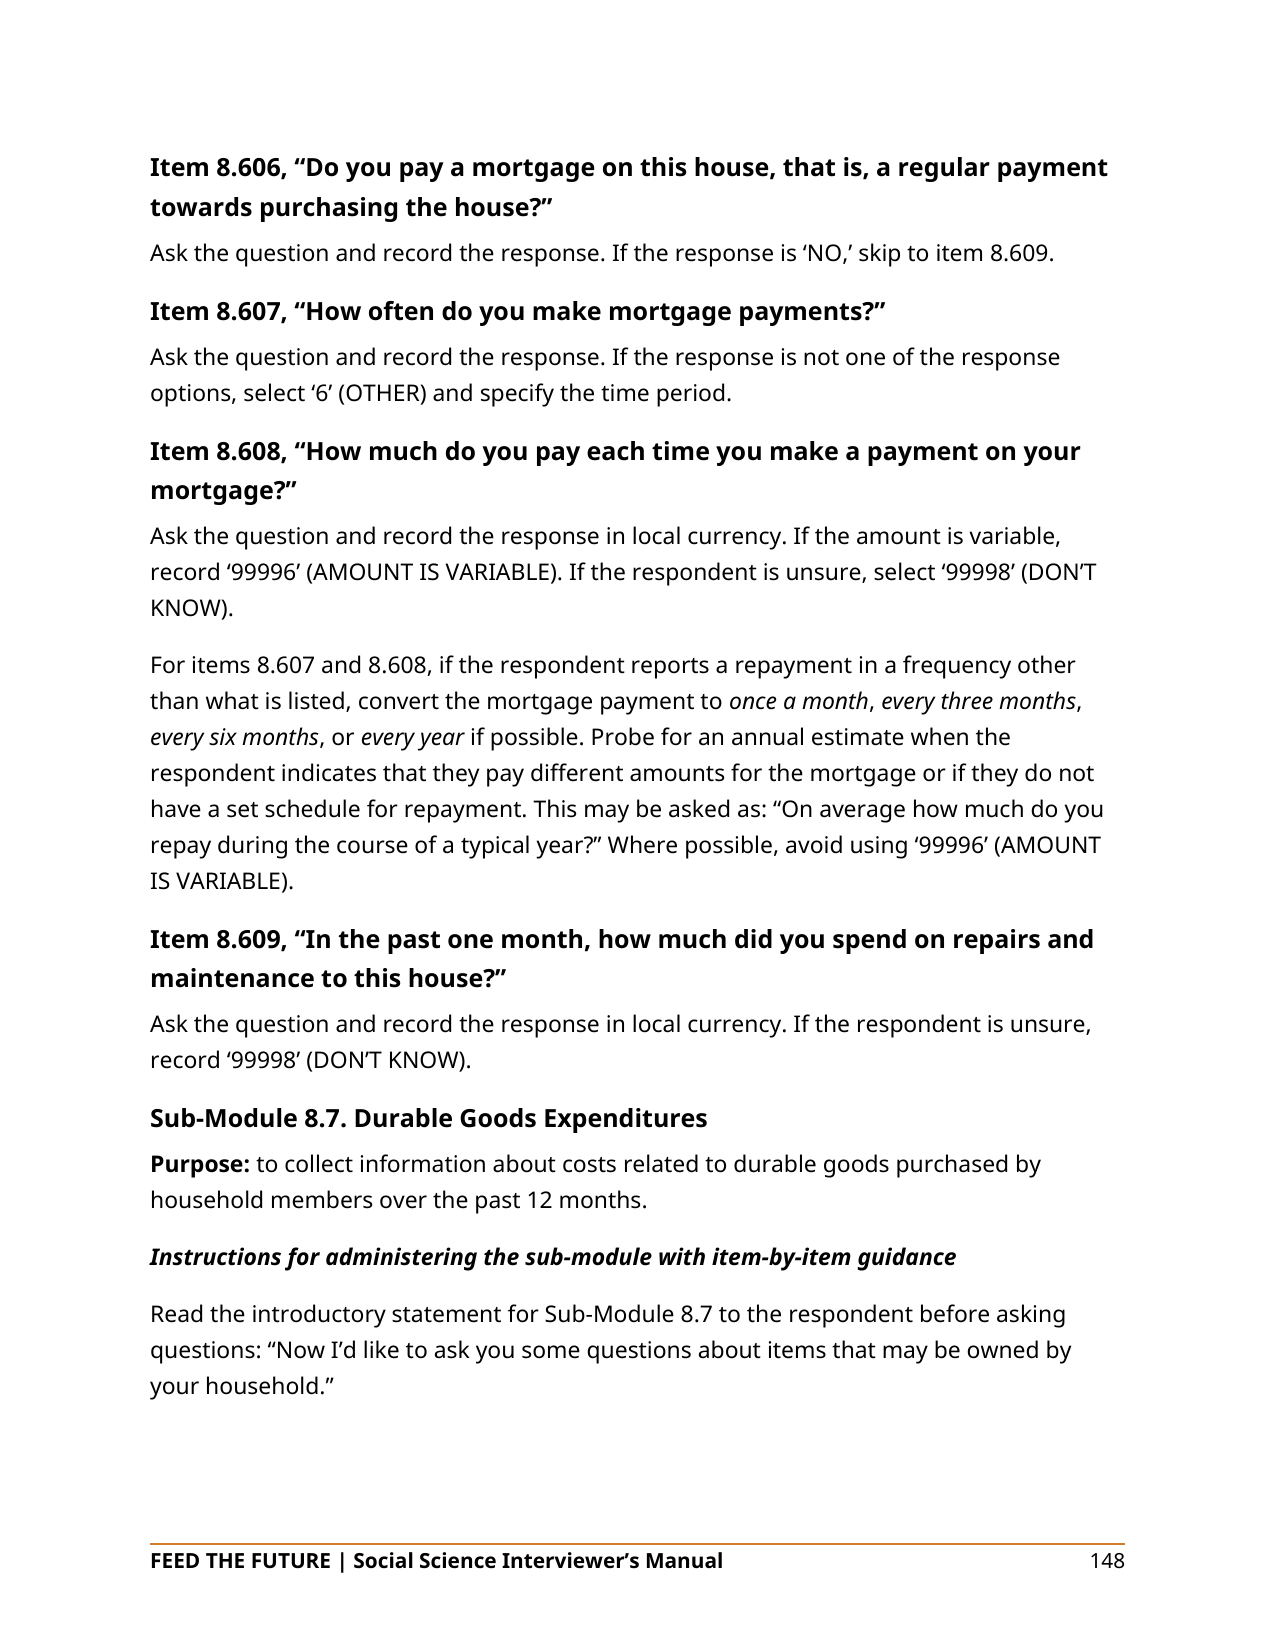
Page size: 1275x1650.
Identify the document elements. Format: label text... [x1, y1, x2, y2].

text Ask the question and record the response. If the response is ‘NO,’ skip to item 8.609. [150, 237, 1125, 268]
text Read the introductory statement for Sub-Module 8.7 to the respondent before asking questions: “Now I’d like to ask you some questions about items that may be owned by your household.” [150, 1298, 1125, 1401]
subtitle Item 8.609, “In the past one month, how much did you spend on repairs and maintenance to this house?” [150, 921, 1125, 994]
text For items 8.607 and 8.608, if the respondent reports a repayment in a frequency other than what is listed, convert the mortgage payment to once a month, every three months, every six months, or every year if possible. Probe for an annual estimate when the respondent indicates that they pay different amounts for the mortgage or if they do not have a set schedule for repayment. This may be asked as: “On average how much do you repay during the course of a typical year?” Where possible, avoid using ‘99996’ (AMOUNT IS VARIABLE). [150, 649, 1125, 896]
text Ask the question and record the response. If the response is not one of the response options, select ‘6’ (OTHER) and specify the time period. [150, 341, 1125, 408]
subtitle Item 8.607, “How often do you make mortgage payments?” [150, 293, 1125, 327]
text Purpose: to collect information about costs related to durable goods purchased by household members over the past 12 months. [150, 1148, 1125, 1215]
subtitle Sub-Module 8.7. Durable Goods Expenditures [150, 1101, 1125, 1135]
subtitle Item 8.606, “Do you pay a mortgage on this house, that is, a regular payment towards purchasing the house?” [150, 150, 1125, 223]
text Ask the question and record the response in local currency. If the amount is variable, record ‘99996’ (AMOUNT IS VARIABLE). If the respondent is unsure, select ‘99998’ (DON’T KNOW). [150, 520, 1125, 623]
text Instructions for administering the sub-module with item-by-item guidance [150, 1241, 1125, 1272]
subtitle Item 8.608, “How much do you pay each time you make a payment on your mortgage?” [150, 434, 1125, 507]
text Ask the question and record the response in local currency. If the respondent is unsure, record ‘99998’ (DON’T KNOW). [150, 1008, 1125, 1075]
